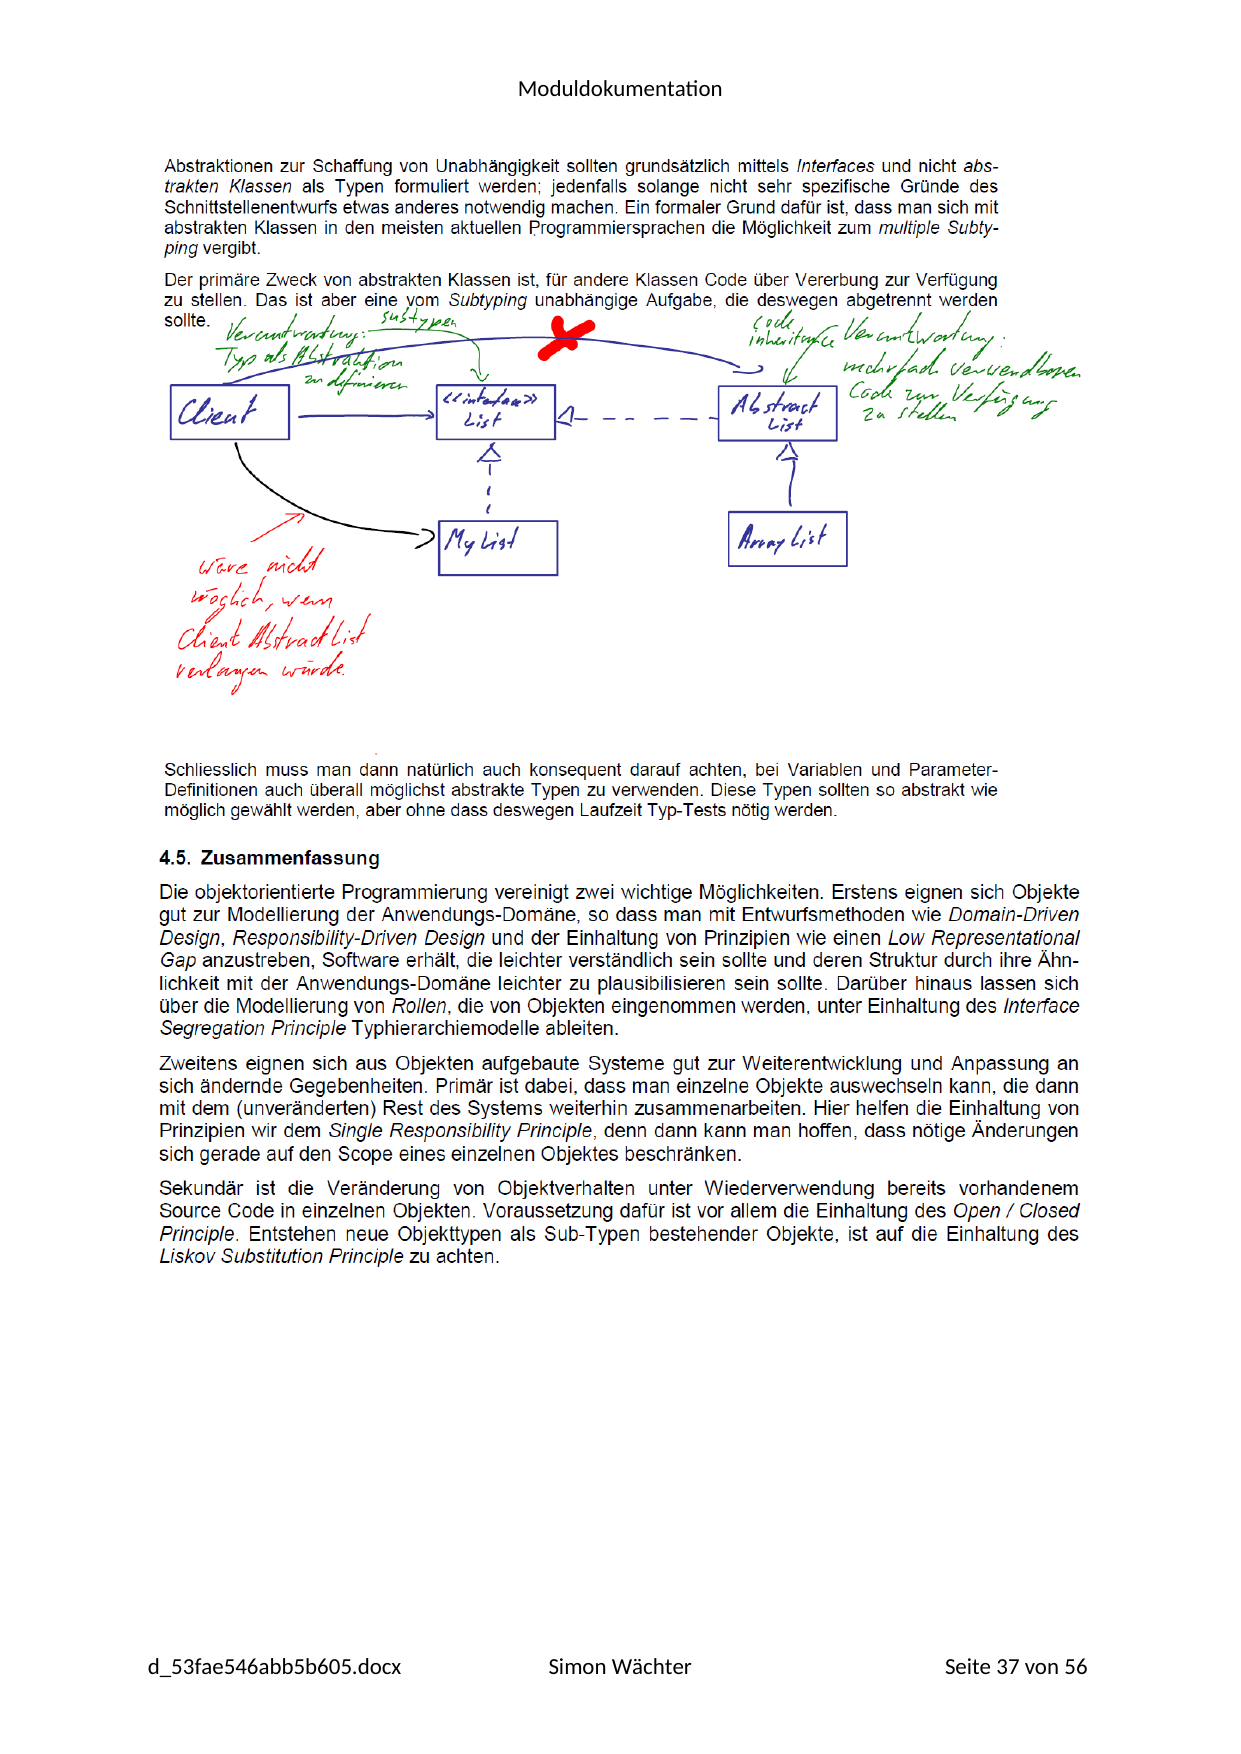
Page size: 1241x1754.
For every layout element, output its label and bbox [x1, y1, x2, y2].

picture [147, 147, 1093, 823]
picture [147, 841, 1093, 1279]
